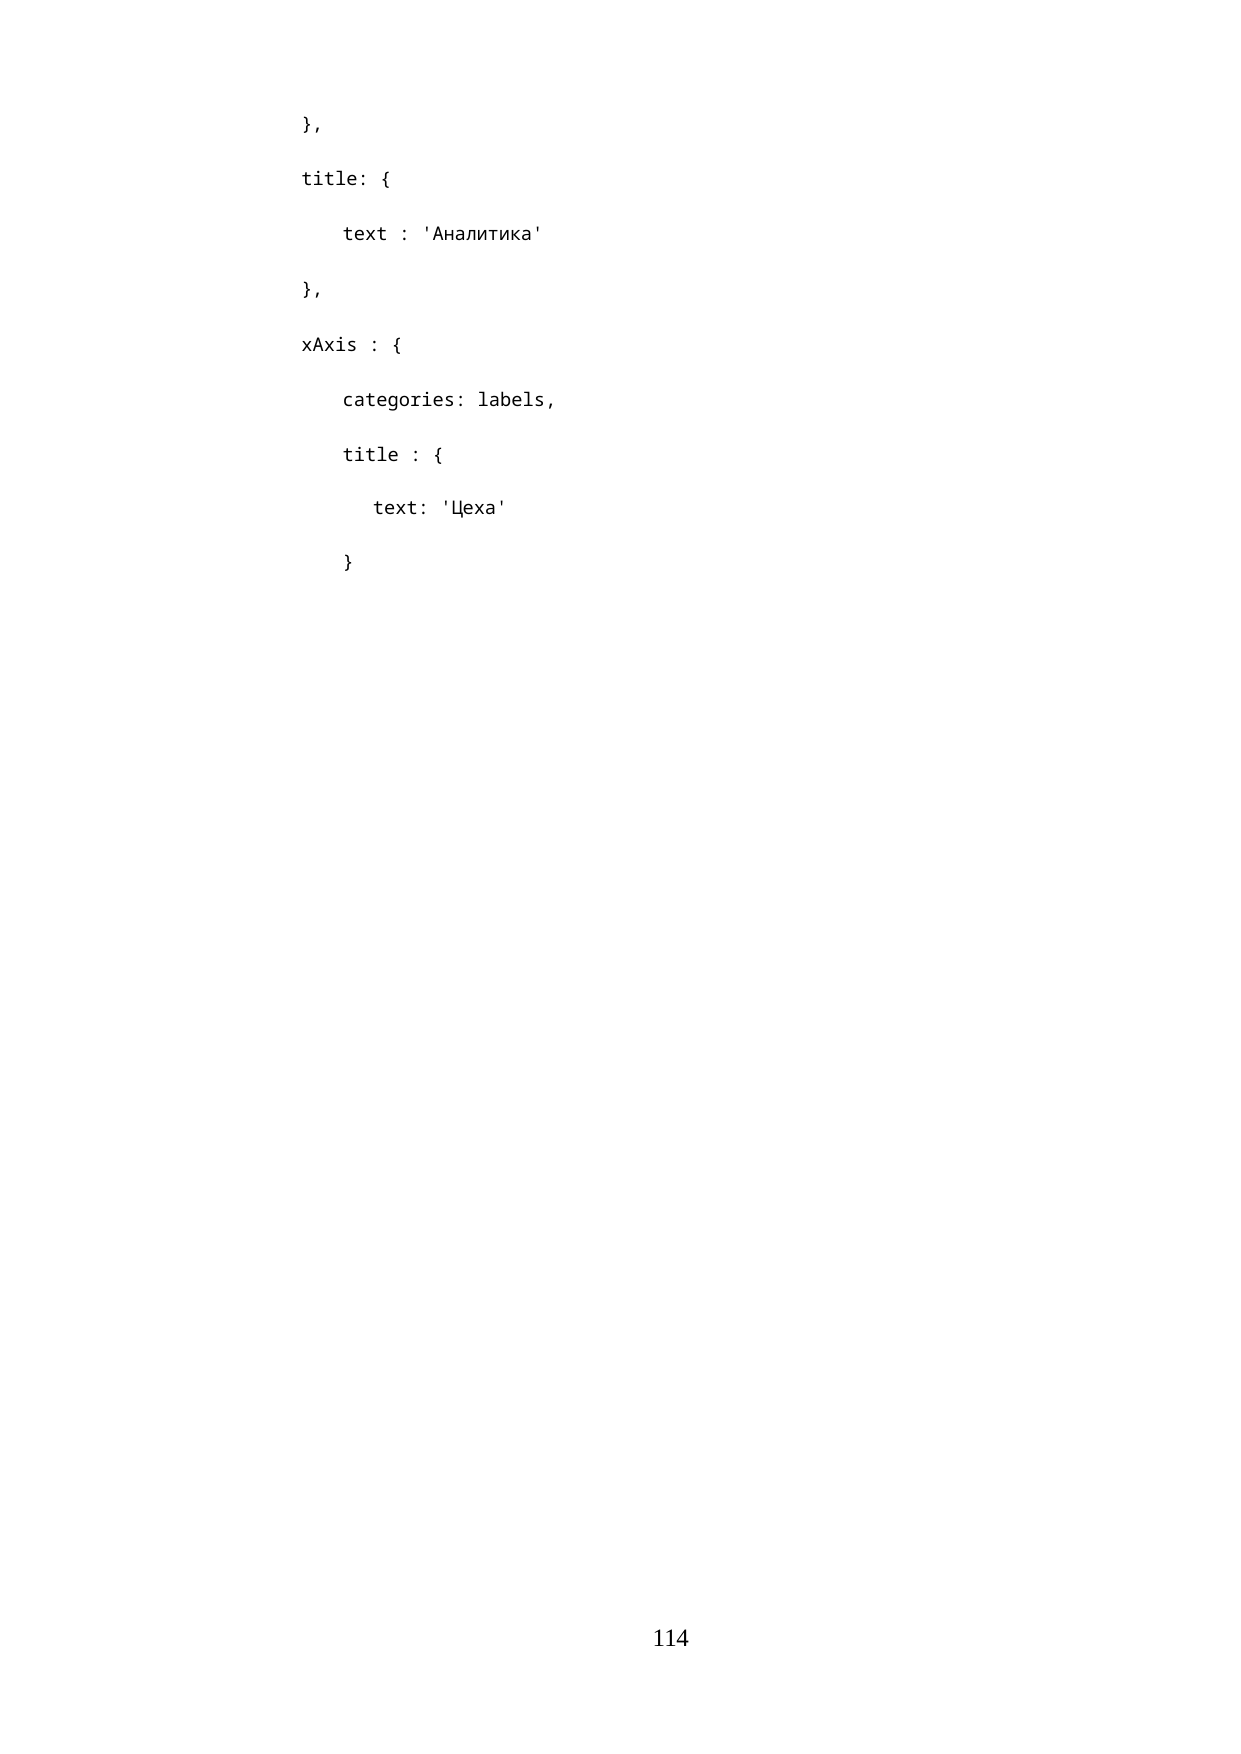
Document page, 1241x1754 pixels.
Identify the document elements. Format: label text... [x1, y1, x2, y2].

text title: { [301, 165, 1240, 191]
text }, [301, 276, 1240, 301]
text text: 'Цеха' [118, 497, 507, 519]
text } [342, 549, 1240, 574]
text xAxis : { [301, 331, 1240, 356]
text categories: labels, title : { [342, 386, 581, 467]
text text : 'Аналитика' [342, 221, 1240, 246]
text }, [301, 110, 1240, 136]
